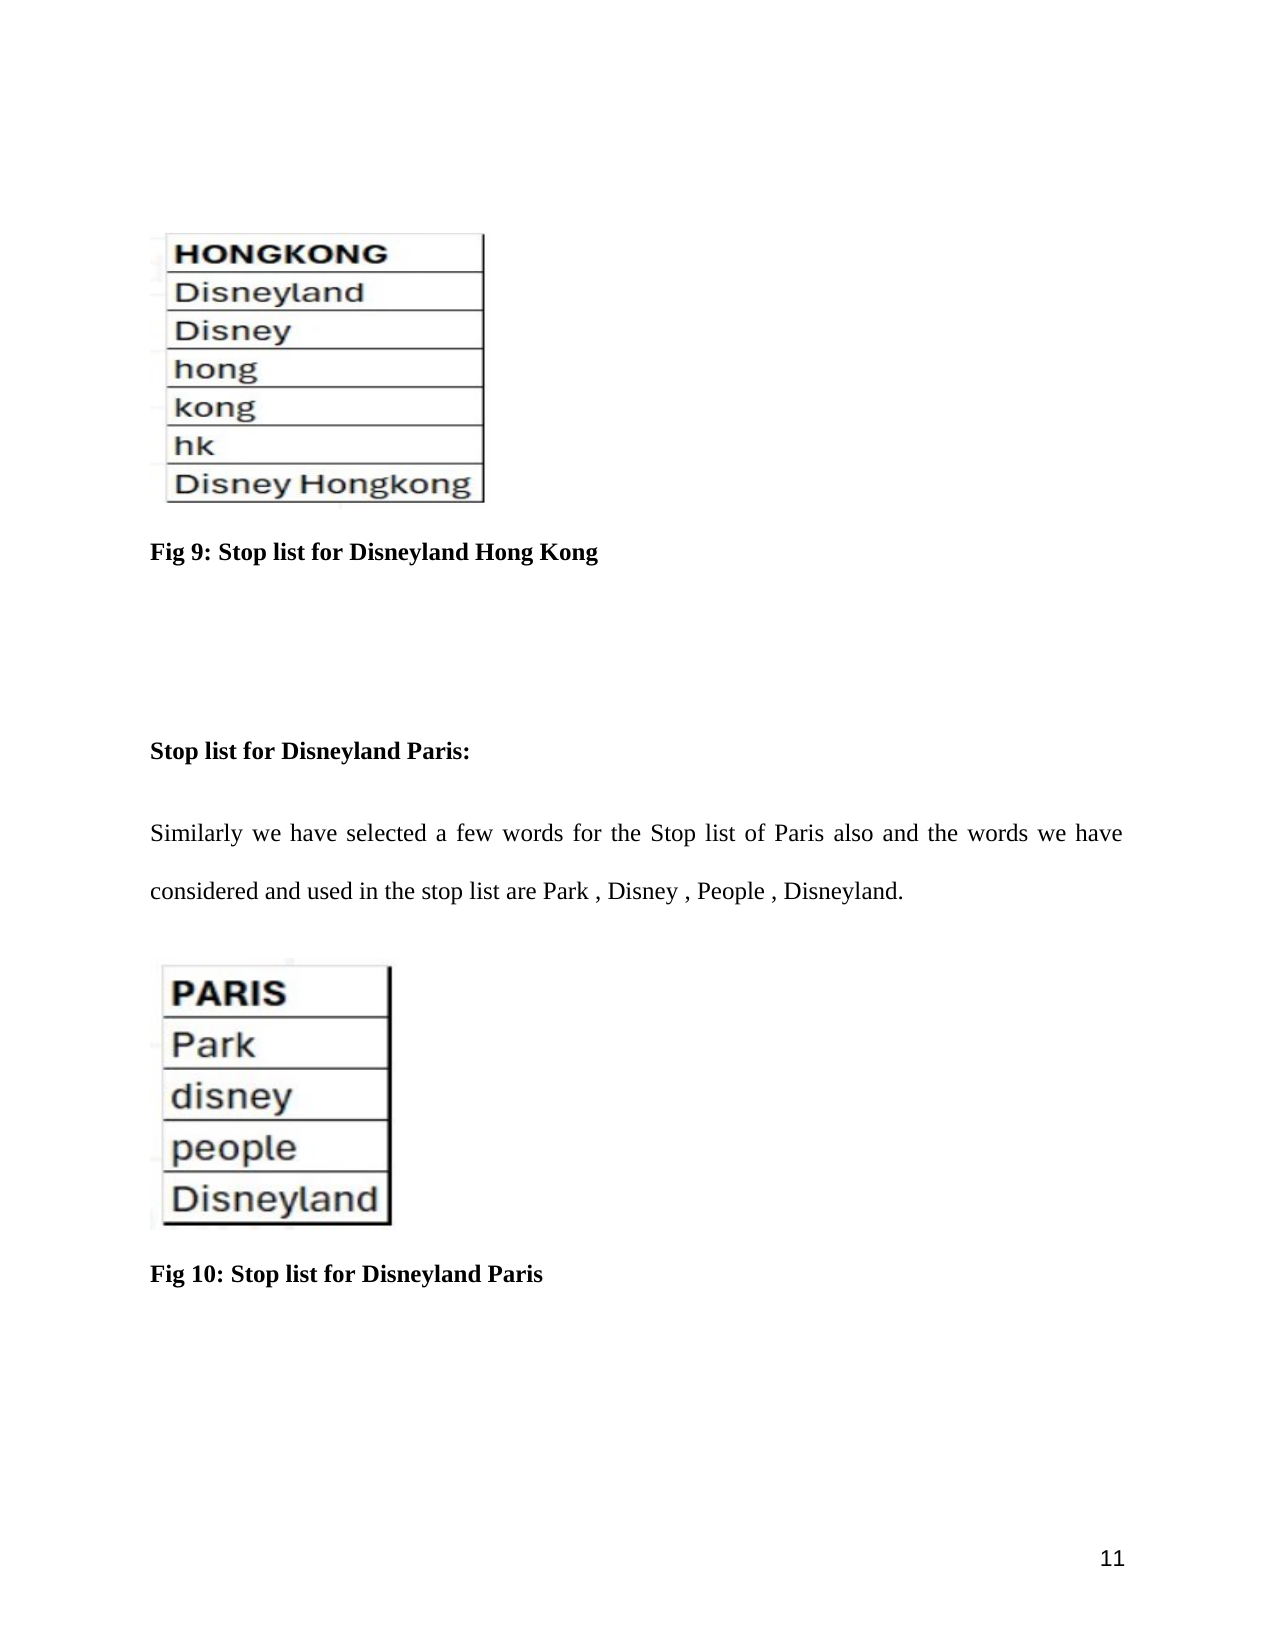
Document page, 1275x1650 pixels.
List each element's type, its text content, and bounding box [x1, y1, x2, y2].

picture [150, 958, 399, 1230]
text Fig 10: Stop list for Disneyland Paris [150, 1259, 1125, 1288]
picture [150, 232, 491, 509]
text Similarly we have selected a few words for the Stop list of Paris also and the words we have considered and used in the stop list are Park , Disney , People , Disneyland. [150, 818, 1125, 905]
text Fig 9: Stop list for Disneyland Hong Kong [150, 537, 1125, 566]
text Stop list for Disneyland Paris: [150, 736, 1125, 765]
